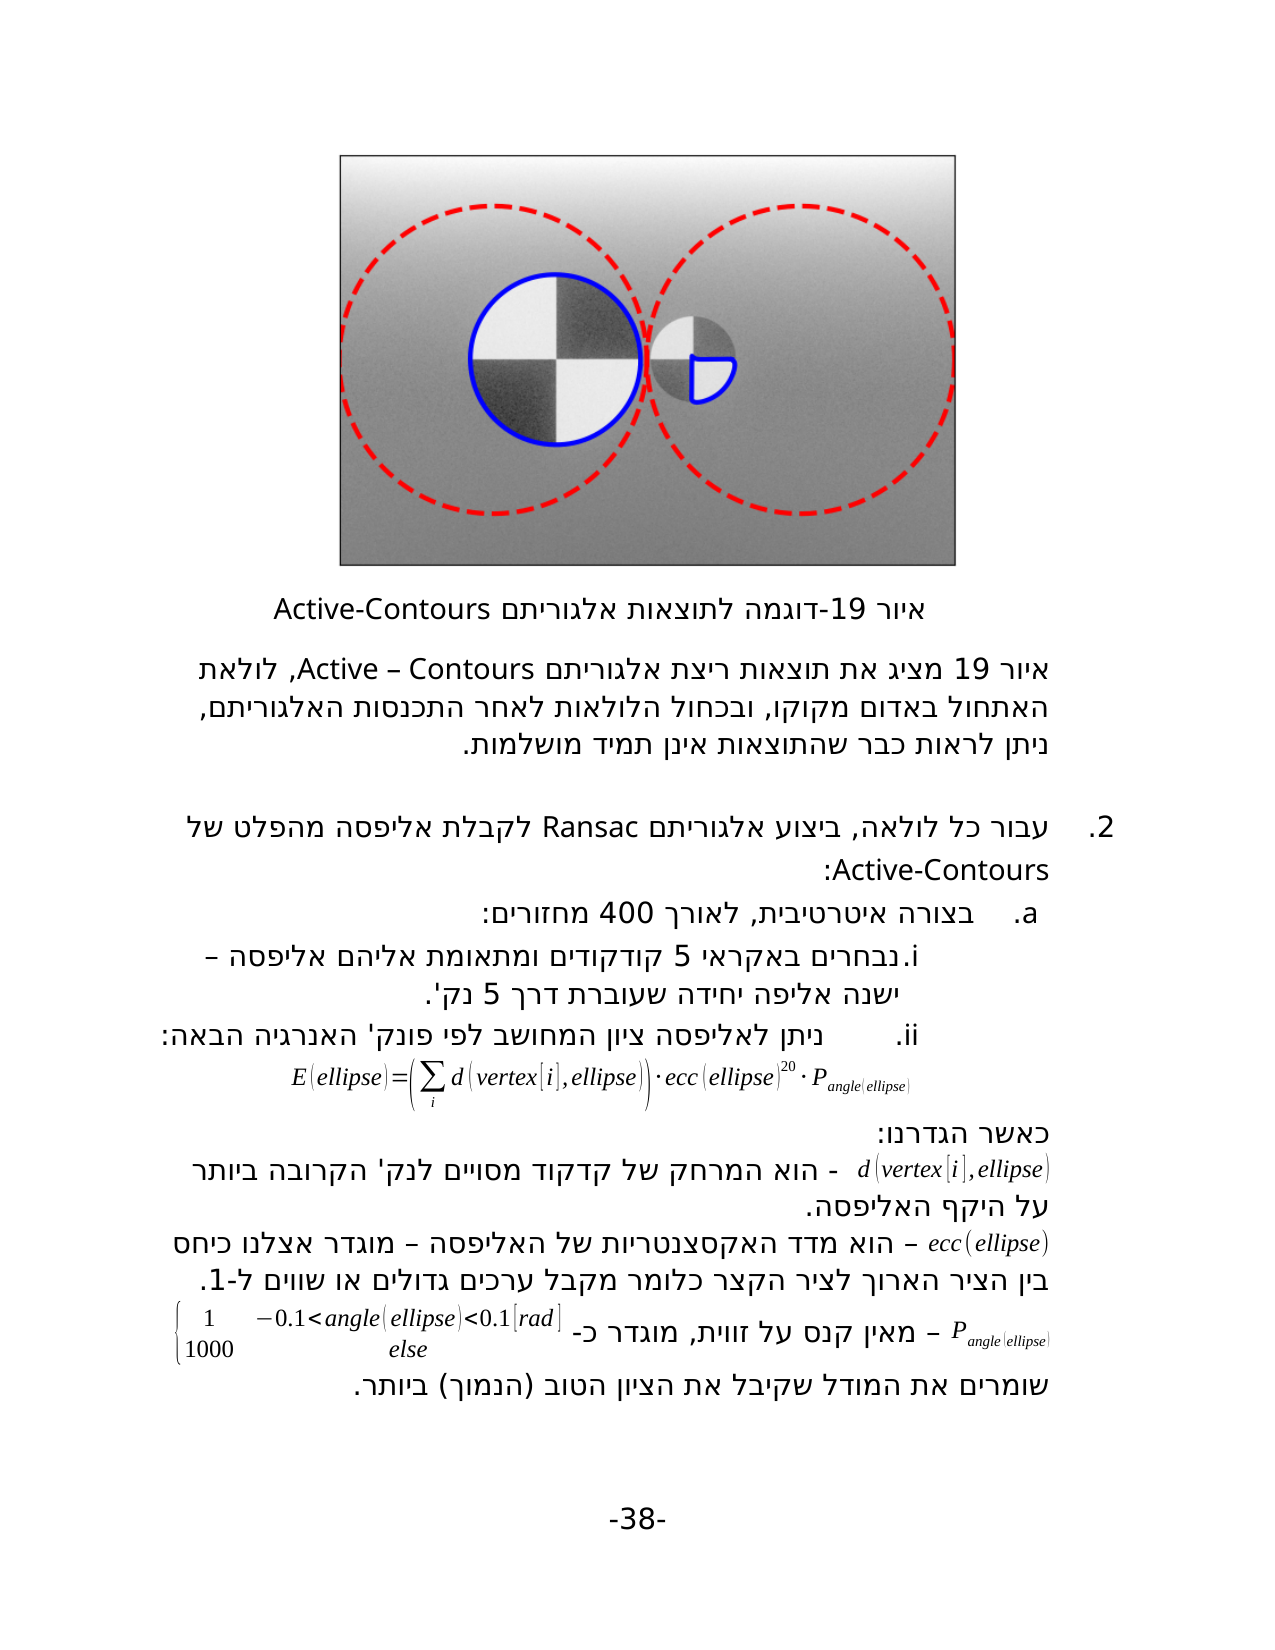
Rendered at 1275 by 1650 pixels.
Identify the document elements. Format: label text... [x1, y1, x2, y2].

list נבחרים באקראי 5 קודקודים ומתאומת אליהם אליפסה – ישנה אליפה יחידה שעוברת דרך 5 נק'. [150, 935, 919, 1011]
list - הוא המרחק של קדקוד מסויים לנק' הקרובה ביותר על היקף האליפסה. [150, 1153, 1050, 1223]
list ניתן לאליפסה ציון המחושב לפי פונק' האנרגיה הבאה: [150, 1014, 919, 1054]
list – הוא מדד האקסצנטריות של האליפסה – מוגדר אצלנו כיחס בין הציר הארוך לציר הקצר כלומר מקבל ערכים גדולים או שווים ל-1. [150, 1226, 1050, 1297]
list שומרים את המודל שקיבל את הציון הטוב (הנמוך) ביותר. [150, 1369, 1050, 1403]
picture [241, 150, 1034, 569]
list בצורה איטרטיבית, לאורך 400 מחזורים: [150, 892, 1012, 932]
list – מאין קנס על זווית, מוגדר כ- [150, 1299, 1050, 1366]
list כאשר הגדרנו: [150, 1116, 1050, 1150]
list עבור כל לולאה, ביצוע אלגוריתם Ransac לקבלת אליפסה מהפלט של Active-Contours: [150, 807, 1087, 889]
